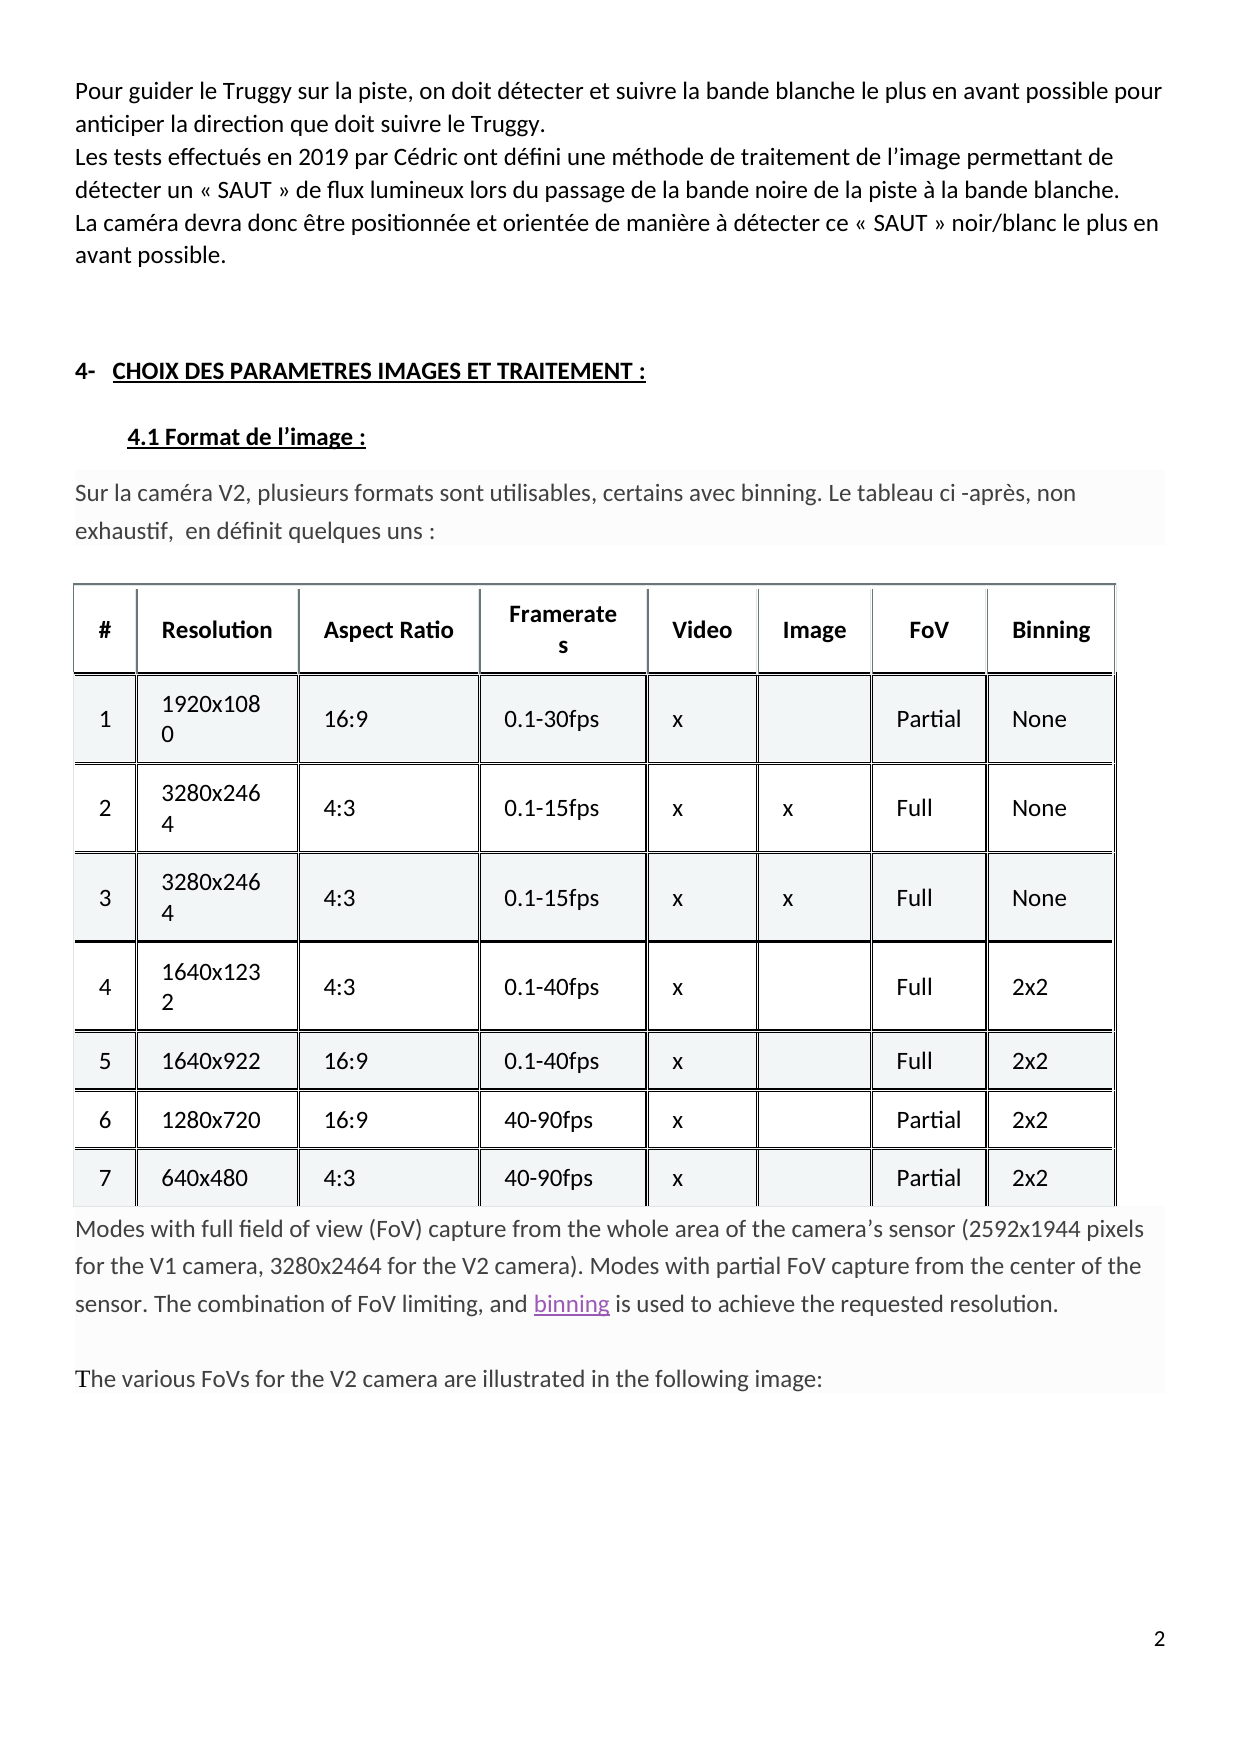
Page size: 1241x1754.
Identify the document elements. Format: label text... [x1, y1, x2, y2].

table_cell x [649, 943, 756, 1029]
table_cell 0.1-40fps [481, 1033, 645, 1088]
table_cell 0.1-15fps [481, 854, 645, 940]
table_cell x [759, 765, 870, 851]
table_cell 1280x720 [138, 1092, 297, 1147]
table_header Framerates [479, 585, 647, 672]
table_cell 4:3 [300, 765, 478, 851]
table_cell 1 [74, 676, 135, 761]
table_header # [74, 586, 136, 672]
table_header FoV [871, 586, 987, 672]
table_cell 40-90fps [481, 1092, 645, 1147]
table_cell 1920x1080 [138, 676, 297, 761]
table_cell 2x2 [987, 1147, 1115, 1206]
text La caméra devra donc être positionnée et orientée de manière à détecter ce « SAUT » noir/blanc le plus en avant possible. [75, 207, 1165, 270]
text Modes with full field of view (FoV) capture from the whole area of the camera’s sensor (2592x1944 pixels for the V1 camera, 3280x2464 for the V2 camera). Modes with partial FoV capture from the center of the sensor. The combination of FoV limiting, and binning is used to achieve the requested resolution. [75, 1206, 1165, 1318]
table_cell x [649, 765, 756, 851]
table_cell 4:3 [300, 1150, 478, 1206]
table_cell [759, 1150, 870, 1206]
text Les tests effectués en 2019 par Cédric ont défini une méthode de traitement de l’image permettant de détecter un « SAUT » de flux lumineux lors du passage de la bande noire de la piste à la bande blanche. [75, 141, 1165, 204]
table_cell x [649, 1033, 756, 1088]
table_cell 2x2 [989, 940, 1114, 1029]
table_cell 3280x2464 [138, 765, 297, 851]
table_cell x [649, 676, 756, 761]
table_cell [759, 1092, 870, 1147]
table_cell 0.1-40fps [481, 943, 645, 1029]
table_cell Partial [873, 1150, 985, 1206]
table_header Binning [987, 586, 1114, 672]
table_cell [759, 1033, 870, 1088]
table_cell 16:9 [300, 676, 478, 761]
list CHOIX DES PARAMETRES IMAGES ET TRAITEMENT : [75, 355, 1165, 386]
table_cell None [989, 761, 1114, 851]
table_cell Full [873, 854, 985, 940]
table_cell 4:3 [300, 854, 478, 940]
table_cell 3 [74, 854, 135, 940]
table_cell 3280x2464 [138, 854, 297, 940]
table_cell 0.1-30fps [481, 676, 645, 761]
table_cell Full [873, 765, 985, 851]
table_header Aspect Ratio [298, 585, 479, 672]
table_cell 4 [74, 943, 135, 1029]
table_cell 40-90fps [481, 1150, 645, 1206]
table_cell [759, 676, 870, 761]
table_cell 7 [74, 1150, 135, 1206]
table_cell None [989, 672, 1114, 761]
table_cell x [759, 854, 870, 940]
table_cell 2x2 [989, 1088, 1114, 1147]
table_cell 16:9 [300, 1033, 478, 1088]
table_header Video [647, 586, 757, 672]
table_cell Partial [873, 1092, 985, 1147]
table_header Image [758, 586, 871, 672]
table_cell Full [873, 1033, 985, 1088]
text The various FoVs for the V2 camera are illustrated in the following image: [75, 1356, 1165, 1393]
table_cell Partial [873, 676, 985, 761]
table_cell x [649, 1092, 756, 1147]
table_cell x [649, 854, 756, 940]
table_cell 4:3 [300, 943, 478, 1029]
table_cell 16:9 [300, 1092, 478, 1147]
table_cell 1640x922 [138, 1033, 297, 1088]
table_cell 1640x1232 [138, 943, 297, 1029]
table_header Resolution [136, 586, 298, 672]
table_cell 6 [74, 1092, 135, 1147]
table_cell 2 [74, 765, 135, 851]
table_cell Full [873, 943, 985, 1029]
table_cell 0.1-15fps [481, 765, 645, 851]
table_cell [759, 943, 870, 1029]
table_cell 2x2 [989, 1029, 1114, 1088]
table_cell x [649, 1150, 756, 1206]
table_cell None [987, 851, 1115, 940]
table_cell 5 [74, 1033, 135, 1088]
text Pour guider le Truggy sur la piste, on doit détecter et suivre la bande blanche le plus en avant possible pour anticiper la direction que doit suivre le Truggy. [75, 75, 1165, 138]
list 4.1 Format de l’image : [127, 421, 1165, 451]
table_cell 640x480 [138, 1150, 297, 1206]
text Sur la caméra V2, plusieurs formats sont utilisables, certains avec binning. Le tableau ci -après, non exhaustif, en définit quelques uns : [75, 470, 1165, 545]
